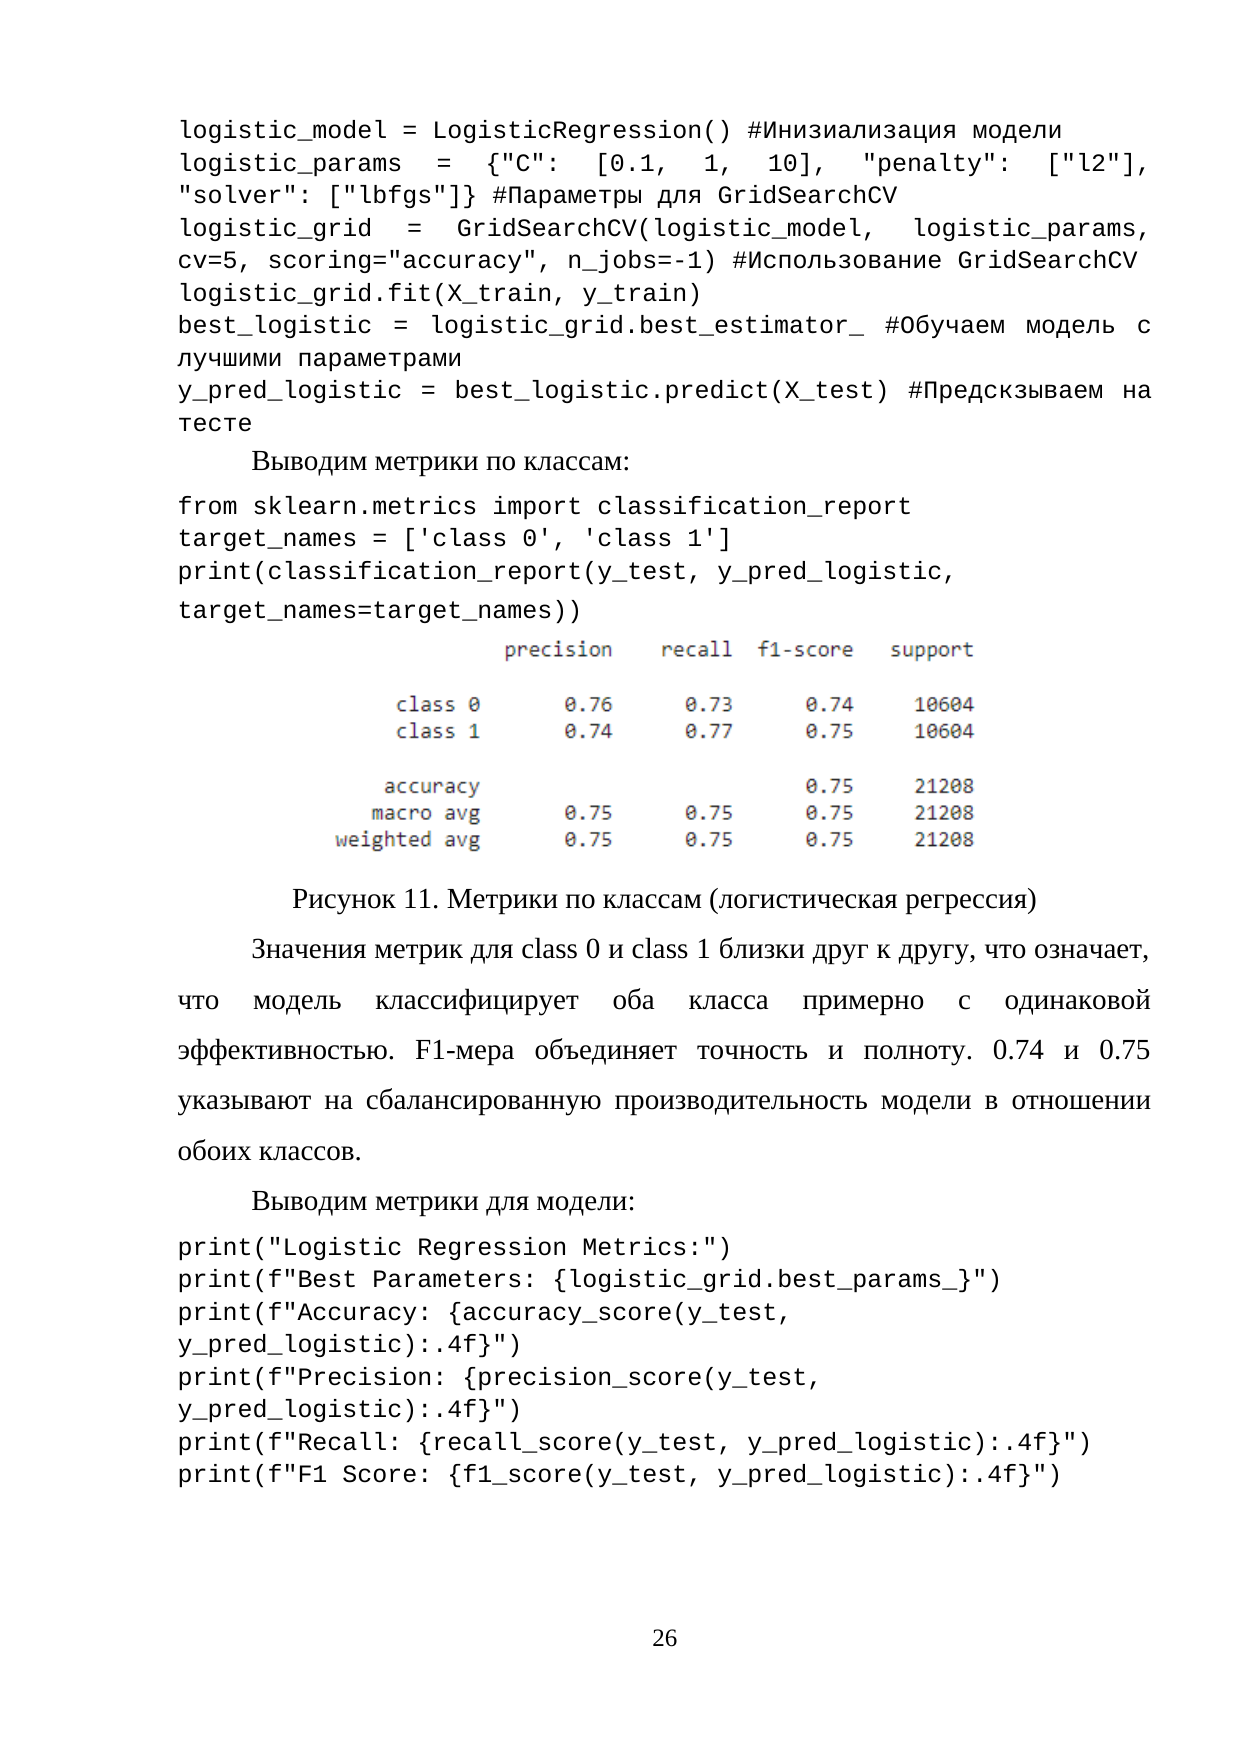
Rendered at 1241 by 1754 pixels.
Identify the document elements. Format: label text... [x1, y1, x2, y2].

text target_names = ['class 0', 'class 1'] [177, 526, 1152, 554]
text print(f"Accuracy: {accuracy_score(y_test, y_pred_logistic):.4f}") [177, 1299, 1152, 1360]
text print(f"Precision: {precision_score(y_test, y_pred_logistic):.4f}") [177, 1364, 1152, 1425]
text print(f"Best Parameters: {logistic_grid.best_params_}") [177, 1267, 1152, 1295]
text print("Logistic Regression Metrics:") [177, 1234, 1152, 1262]
text from sklearn.metrics import classification_report [177, 493, 1152, 522]
text logistic_grid = GridSearchCV(logistic_model, logistic_params, cv=5, scoring="accuracy", n_jobs=-1) #Использование GridSearchCV [177, 216, 1152, 276]
picture [331, 631, 998, 867]
text logistic_model = LogisticRegression() #Инизиализация модели [177, 118, 1152, 146]
text Рисунок 11. Метрики по классам (логистическая регрессия) [177, 881, 1152, 915]
text logistic_params = {"C": [0.1, 1, 10], "penalty": ["l2"], "solver": ["lbfgs"]} #Параметры для GridSearchCV [177, 151, 1152, 211]
text y_pred_logistic = best_logistic.predict(X_test) #Предскзываем на тесте [177, 378, 1152, 439]
text Значения метрик для class 0 и class 1 близки друг к другу, что означает, что модель классифицирует оба класса примерно с одинаковой эффективностью. F1-мера объединяет точность и полноту. 0.74 и 0.75 указывают на сбалансированную производительность модели в отношении обоих классов. [177, 932, 1152, 1166]
text Выводим метрики по классам: [177, 443, 1152, 477]
text print(f"F1 Score: {f1_score(y_test, y_pred_logistic):.4f}") [177, 1462, 1152, 1490]
text print(classification_report(y_test, y_pred_logistic, target_names=target_names)) [177, 558, 1152, 626]
text Выводим метрики для модели: [177, 1183, 1152, 1217]
text print(f"Recall: {recall_score(y_test, y_pred_logistic):.4f}") [177, 1429, 1152, 1457]
text best_logistic = logistic_grid.best_estimator_ #Обучаем модель с лучшими параметрами [177, 313, 1152, 374]
text logistic_grid.fit(X_train, y_train) [177, 281, 1152, 309]
